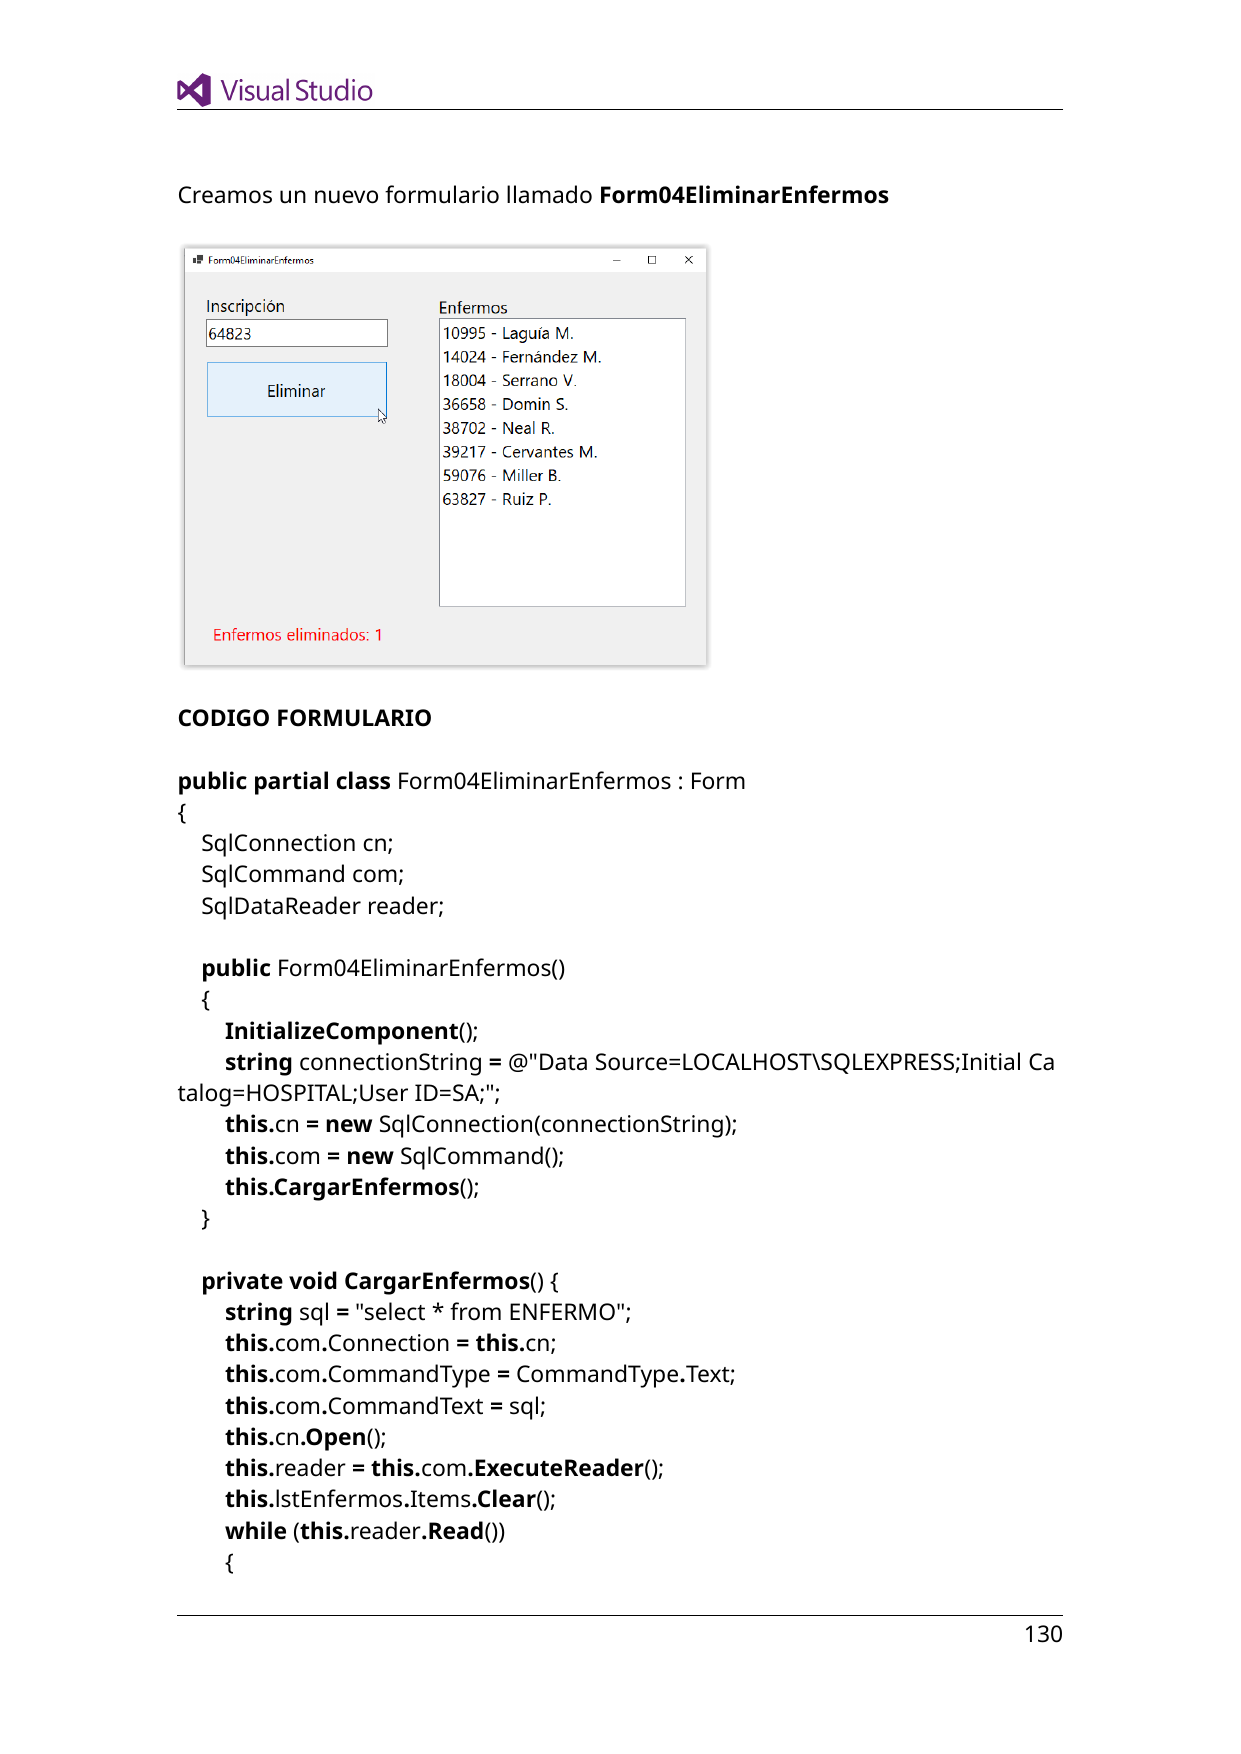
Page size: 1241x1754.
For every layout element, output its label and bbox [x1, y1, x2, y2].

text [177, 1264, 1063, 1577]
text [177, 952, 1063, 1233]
picture [177, 73, 375, 107]
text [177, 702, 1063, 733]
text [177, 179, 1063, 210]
picture [177, 241, 712, 671]
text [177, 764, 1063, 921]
